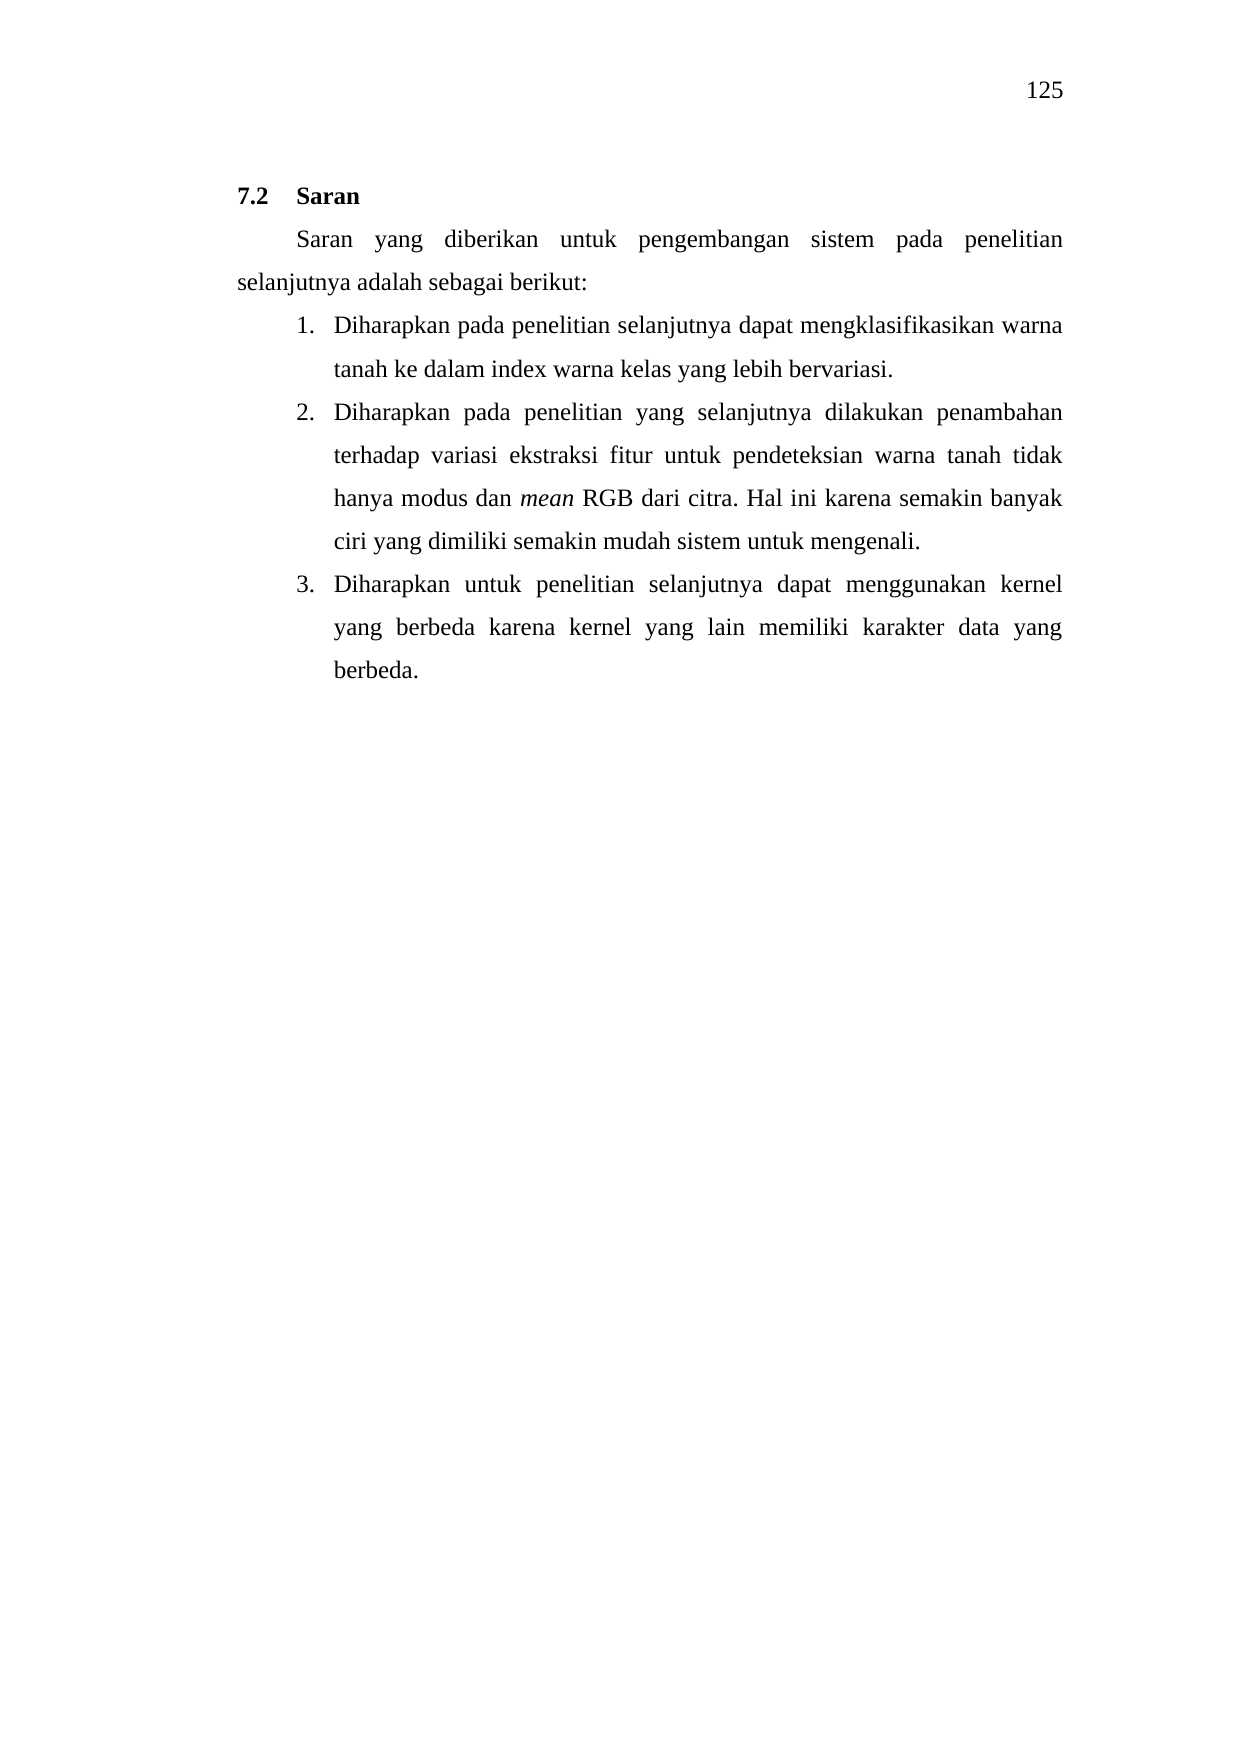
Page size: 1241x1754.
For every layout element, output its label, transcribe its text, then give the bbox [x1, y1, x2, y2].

list Diharapkan untuk penelitian selanjutnya dapat menggunakan kernel yang berbeda karena kernel yang lain memiliki karakter data yang berbeda. [296, 569, 1063, 684]
text Saran yang diberikan untuk pengembangan sistem pada penelitian selanjutnya adalah sebagai berikut: [237, 224, 1063, 296]
subtitle Saran [237, 181, 1063, 210]
list Diharapkan pada penelitian yang selanjutnya dilakukan penambahan terhadap variasi ekstraksi fitur untuk pendeteksian warna tanah tidak hanya modus dan mean RGB dari citra. Hal ini karena semakin banyak ciri yang dimiliki semakin mudah sistem untuk mengenali. [296, 397, 1063, 555]
list Diharapkan pada penelitian selanjutnya dapat mengklasifikasikan warna tanah ke dalam index warna kelas yang lebih bervariasi. [296, 311, 1063, 382]
